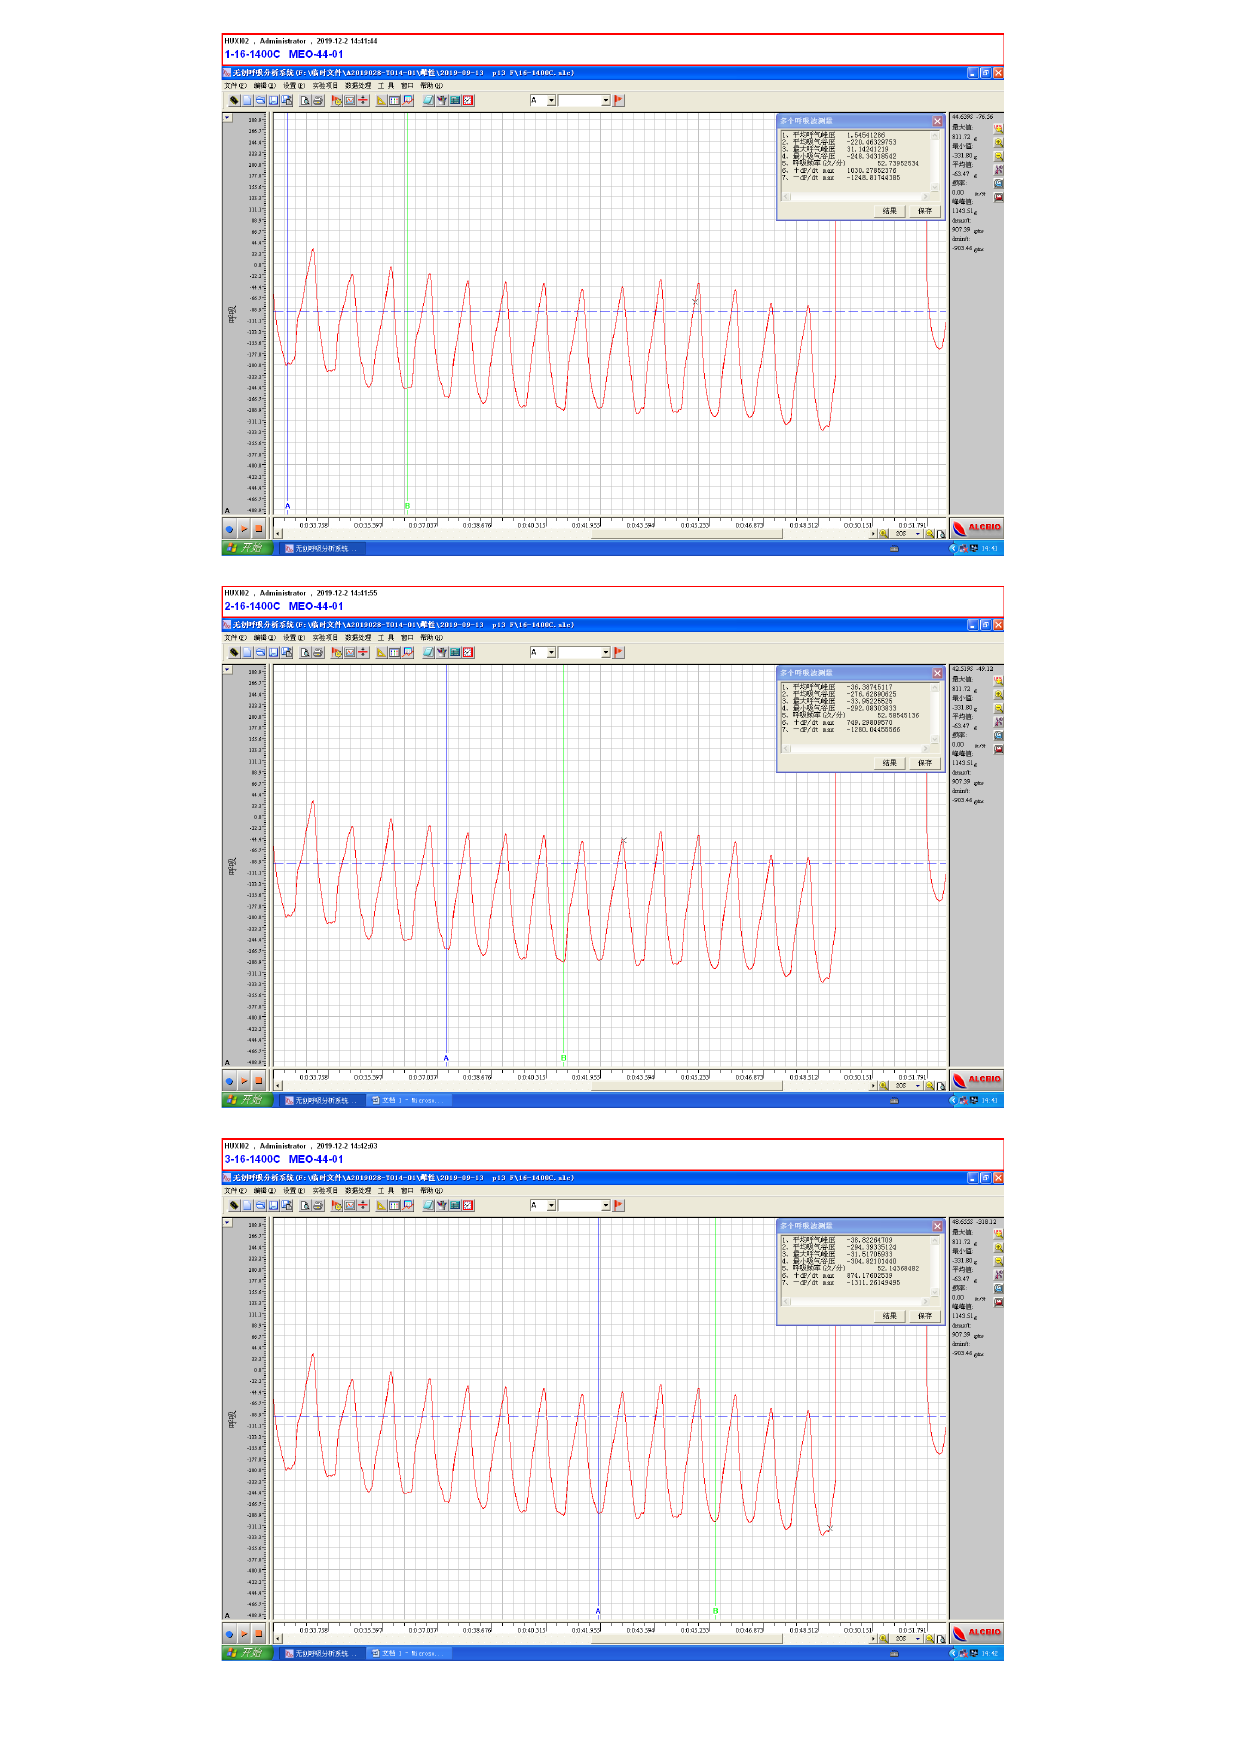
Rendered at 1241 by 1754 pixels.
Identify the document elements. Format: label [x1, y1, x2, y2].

picture [221, 586, 1004, 1108]
picture [221, 1138, 1004, 1661]
picture [221, 33, 1004, 556]
